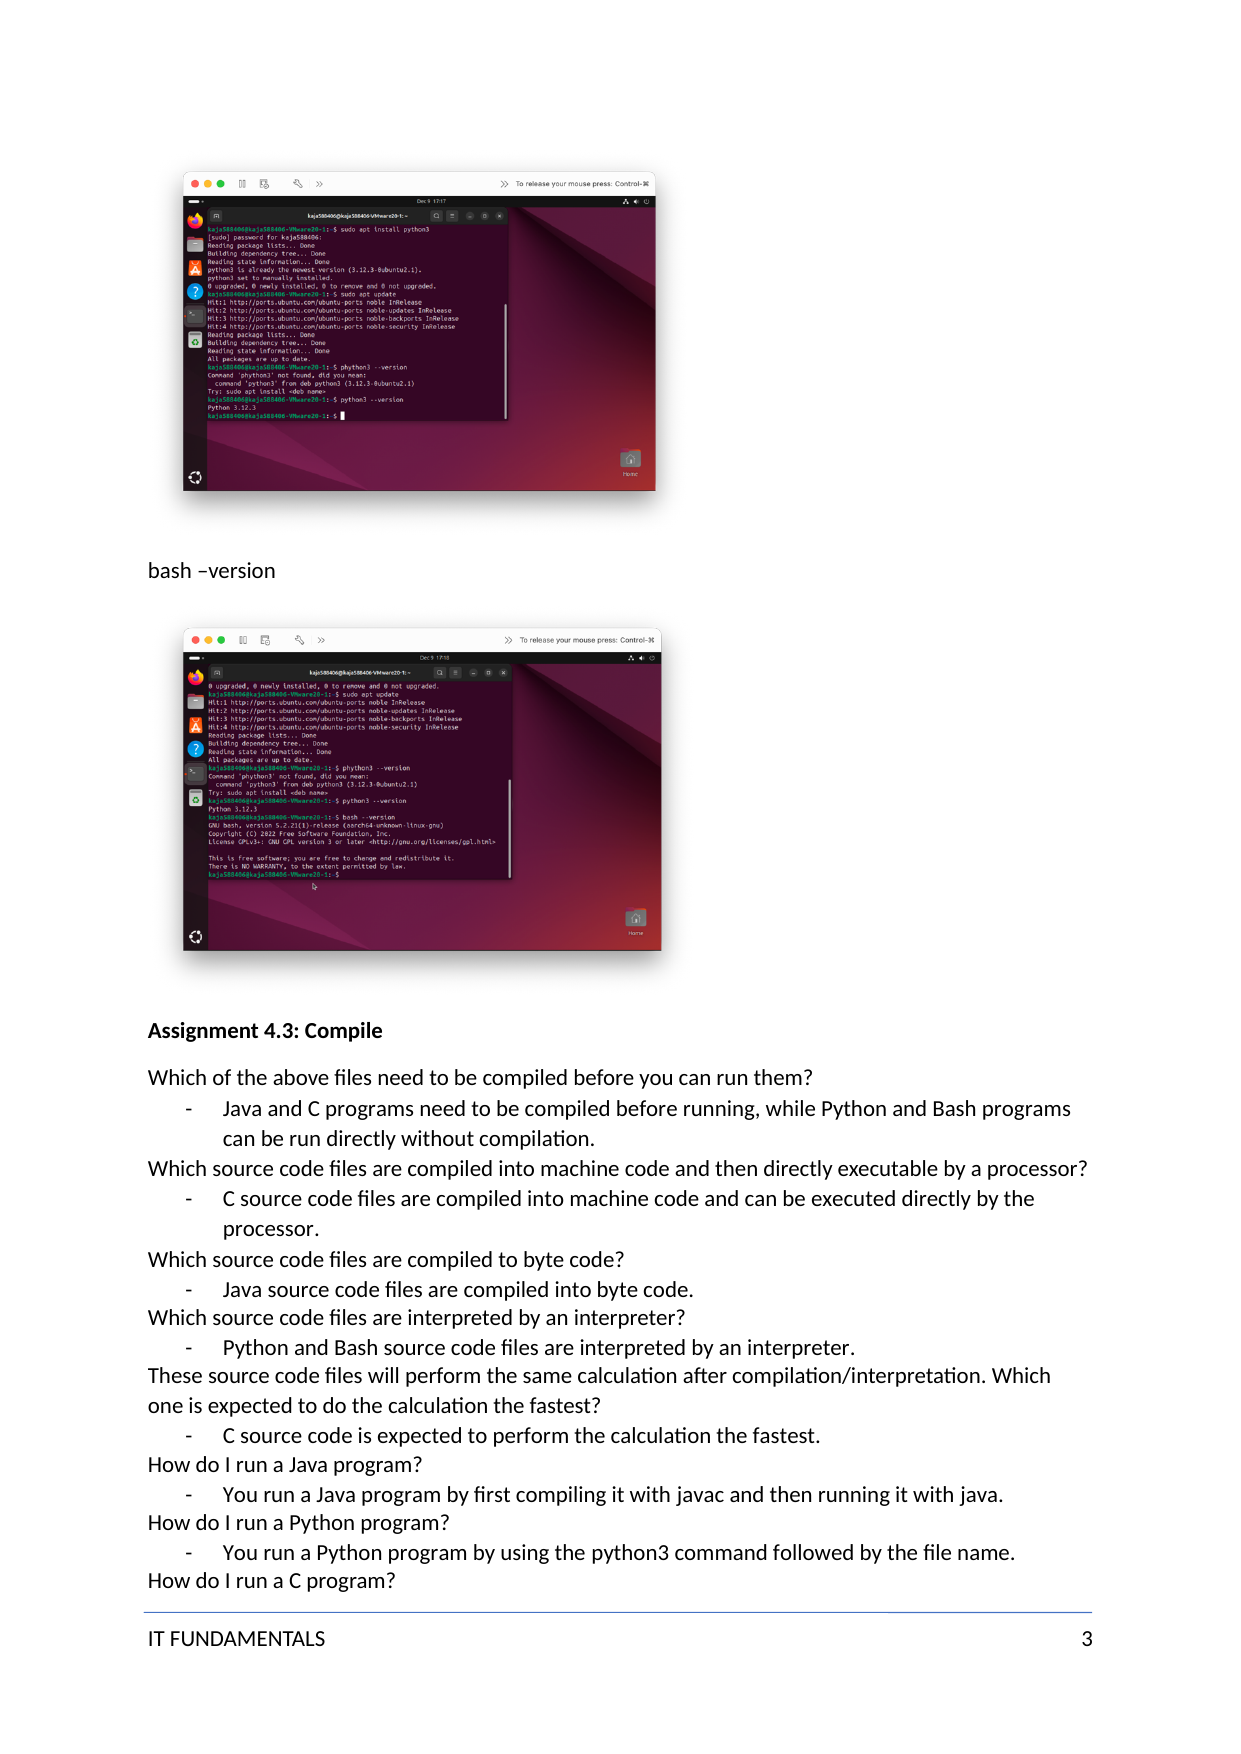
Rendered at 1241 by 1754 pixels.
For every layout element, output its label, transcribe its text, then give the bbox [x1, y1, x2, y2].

list Java and C programs need to be compiled before running, while Python and Bash programs can be run directly without compilation. [185, 1094, 1093, 1152]
text Assignment 4.3: Compile [148, 1017, 1093, 1045]
list You run a Java program by first compiling it with javac and then running it with java. [185, 1480, 1093, 1508]
picture [147, 603, 697, 998]
text How do I run a Java program? [148, 1450, 1093, 1478]
text These source code files will perform the same calculation after compilation/interpretation. Which one is expected to do the calculation the fastest? [148, 1361, 1093, 1419]
text Which of the above files need to be compiled before you can run them? [148, 1063, 1093, 1092]
picture [147, 147, 691, 538]
text Which source code files are compiled into machine code and then directly executable by a processor? [148, 1154, 1093, 1182]
list C source code files are compiled into machine code and can be executed directly by the processor. [185, 1184, 1093, 1243]
list C source code is expected to perform the calculation the fastest. [185, 1422, 1093, 1450]
text How do I run a C program? [148, 1566, 1093, 1594]
list Java source code files are compiled into byte code. [185, 1275, 1093, 1303]
text How do I run a Python program? [148, 1508, 1093, 1536]
list You run a Python program by using the python3 command followed by the file name. [185, 1538, 1093, 1566]
text Which source code files are compiled to byte code? [148, 1245, 1093, 1273]
text bash –version [148, 556, 1093, 584]
text Which source code files are interpreted by an interpreter? [148, 1303, 1093, 1331]
list Python and Bash source code files are interpreted by an interpreter. [185, 1333, 1093, 1361]
